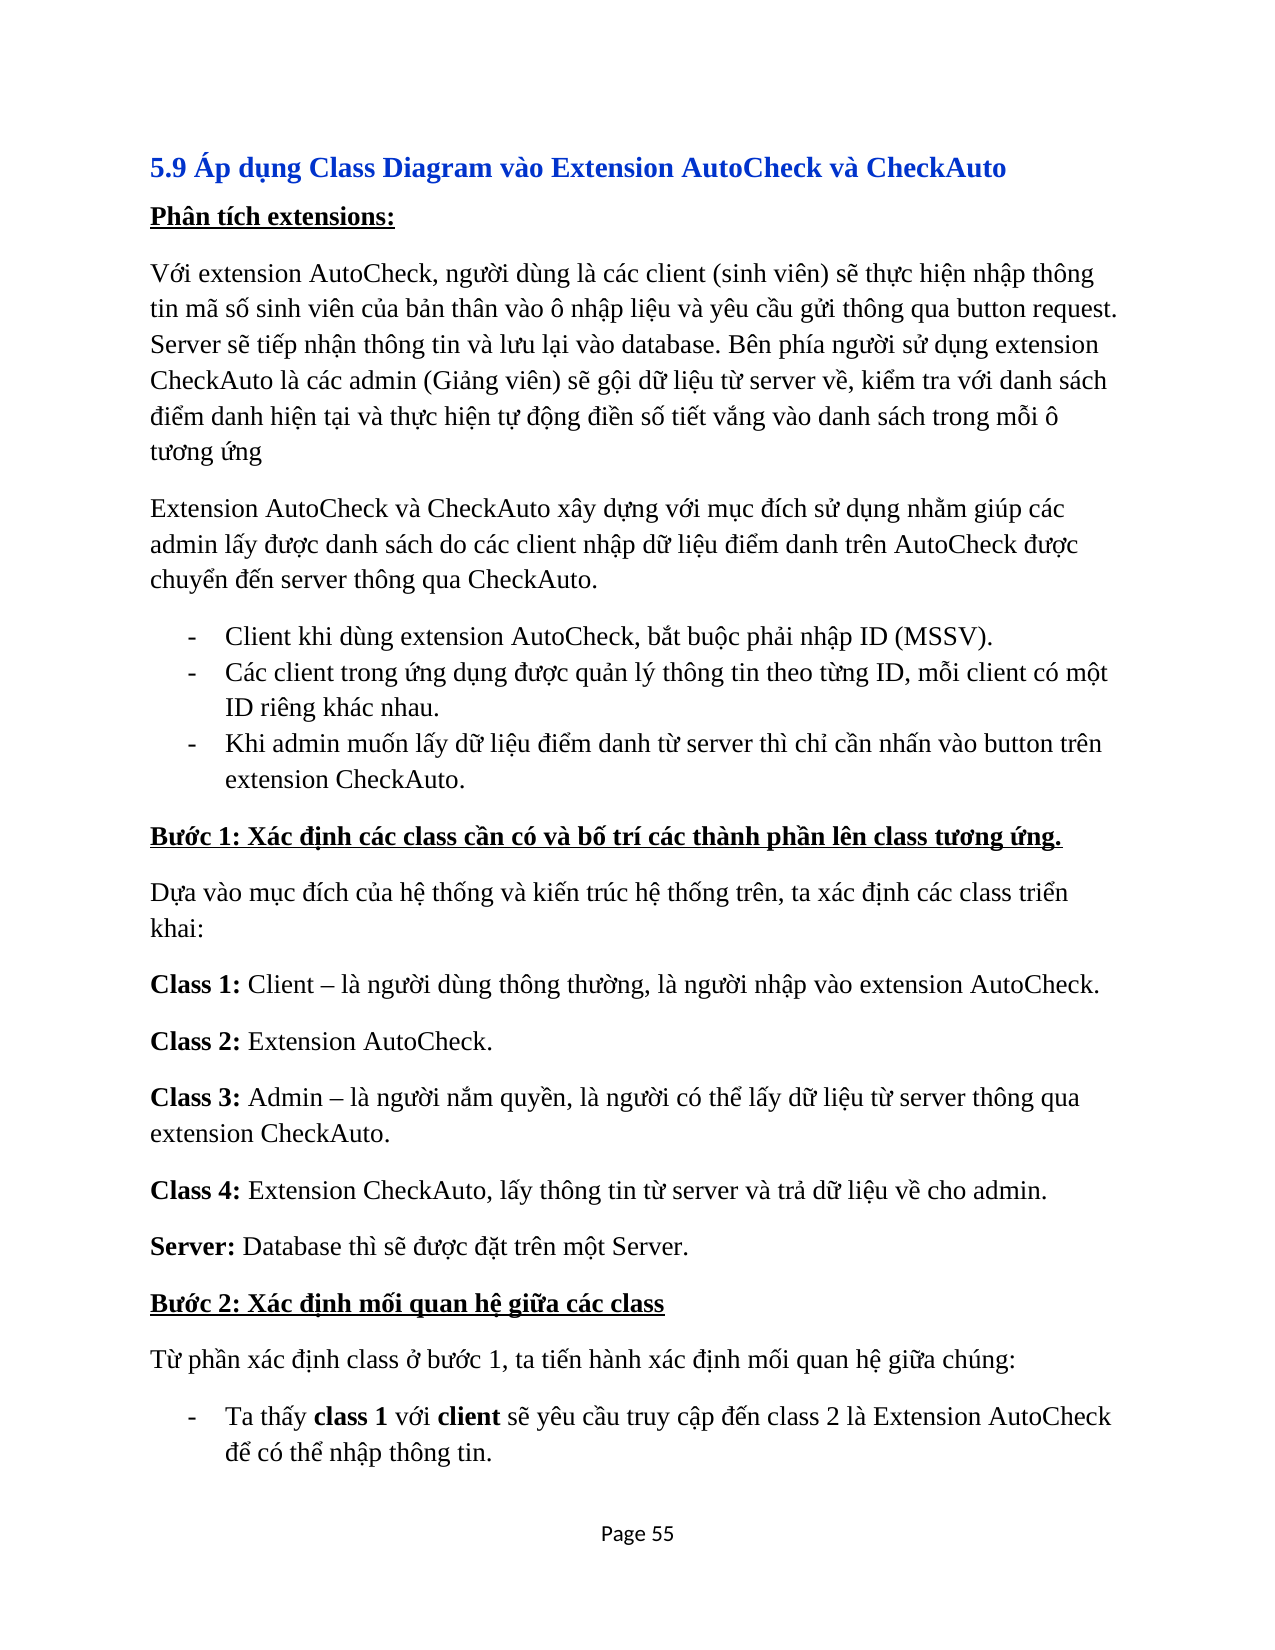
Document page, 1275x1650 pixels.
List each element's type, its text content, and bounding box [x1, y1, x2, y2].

text Từ phần xác định class ở bước 1, ta tiến hành xác định mối quan hệ giữa chúng: [150, 1343, 1125, 1375]
text Dựa vào mục đích của hệ thống và kiến trúc hệ thống trên, ta xác định các class triển khai: [150, 876, 1125, 943]
text Class 4: Extension CheckAuto, lấy thông tin từ server và trả dữ liệu về cho admin. [150, 1174, 1125, 1205]
list Client khi dùng extension AutoCheck, bắt buộc phải nhập ID (MSSV). [187, 620, 1125, 651]
text Bước 2: Xác định mối quan hệ giữa các class [150, 1287, 1125, 1318]
list Ta thấy class 1 với client sẽ yêu cầu truy cập đến class 2 là Extension AutoCheck để có thể nhập thông tin. [187, 1400, 1125, 1467]
list Khi admin muốn lấy dữ liệu điểm danh từ server thì chỉ cần nhấn vào button trên extension CheckAuto. [187, 727, 1125, 794]
text Class 3: Admin – là người nắm quyền, là người có thể lấy dữ liệu từ server thông qua extension CheckAuto. [150, 1082, 1125, 1148]
text Server: Database thì sẽ được đặt trên một Server. [150, 1230, 1125, 1262]
list Các client trong ứng dụng được quản lý thông tin theo từng ID, mỗi client có một ID riêng khác nhau. [187, 656, 1125, 723]
text Class 1: Client – là người dùng thông thường, là người nhập vào extension AutoCheck. [150, 968, 1125, 999]
text Bước 1: Xác định các class cần có và bố trí các thành phần lên class tương ứng. [150, 819, 1125, 851]
text Với extension AutoCheck, người dùng là các client (sinh viên) sẽ thực hiện nhập thông tin mã số sinh viên của bản thân vào ô nhập liệu và yêu cầu gửi thông qua button request. Server sẽ tiếp nhận thông tin và lưu lại vào database. Bên phía người sử dụng extension CheckAuto là các admin (Giảng viên) sẽ gội dữ liệu từ server về, kiểm tra với danh sách điểm danh hiện tại và thực hiện tự động điền số tiết vắng vào danh sách trong mỗi ô tương ứng [150, 257, 1125, 467]
text Class 2: Extension AutoCheck. [150, 1025, 1125, 1056]
subtitle 5.9 Áp dụng Class Diagram vào Extension AutoCheck và CheckAuto [150, 150, 1125, 183]
text Extension AutoCheck và CheckAuto xây dựng với mục đích sử dụng nhằm giúp các admin lấy được danh sách do các client nhập dữ liệu điểm danh trên AutoCheck được chuyển đến server thông qua CheckAuto. [150, 492, 1125, 595]
text Phân tích extensions: [150, 200, 1125, 231]
